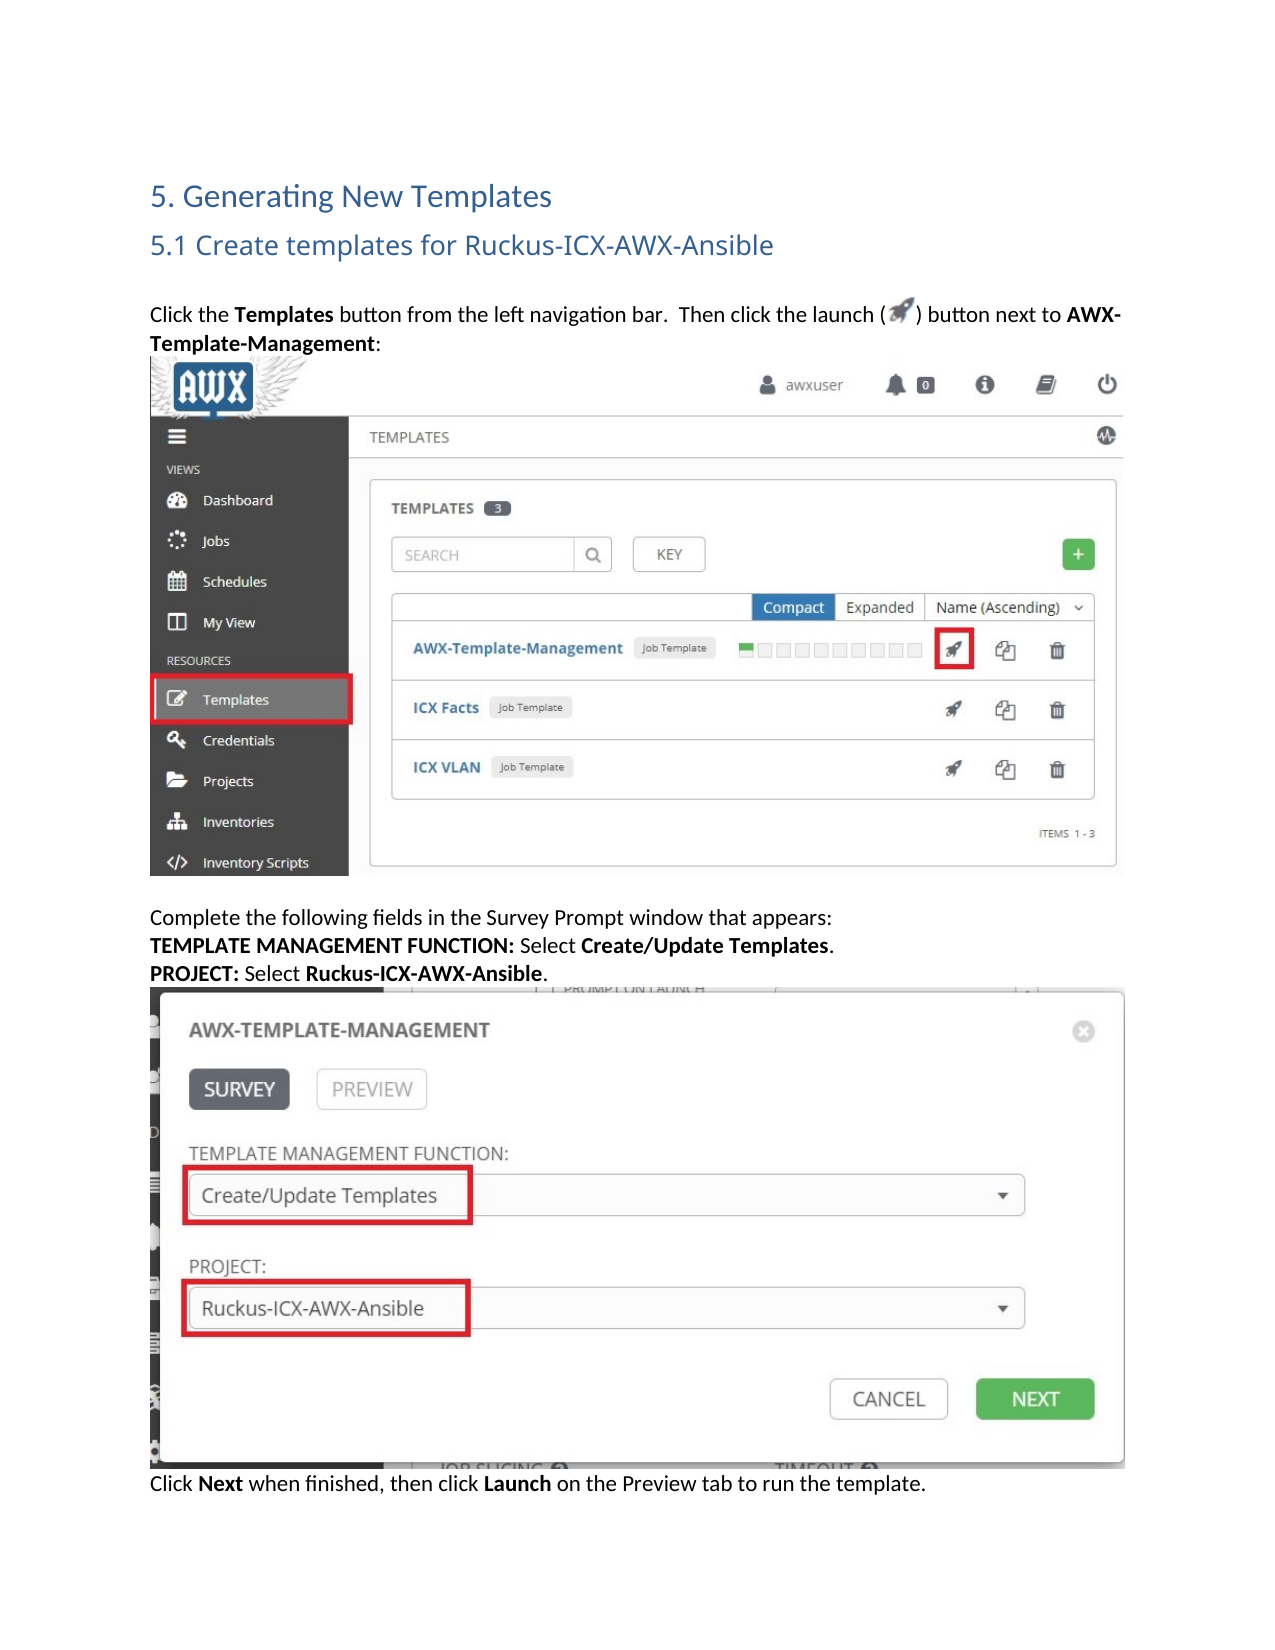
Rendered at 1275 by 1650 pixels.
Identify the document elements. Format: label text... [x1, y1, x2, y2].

text Complete the following fields in the Survey Prompt window that appears: [150, 903, 1125, 931]
picture [887, 296, 916, 323]
picture [150, 987, 1125, 1469]
picture [150, 356, 1124, 876]
subtitle 5. Generating New Templates [150, 175, 1125, 216]
text PROJECT: Select Ruckus-ICX-AWX-Ansible. [150, 959, 1125, 987]
text TEMPLATE MANAGEMENT FUNCTION: Select Create/Update Templates. [150, 931, 1125, 959]
text Click Next when finished, then click Launch on the Preview tab to run the template. [150, 1469, 1125, 1497]
text Click the Templates button from the left navigation bar. Then click the launch () button next to AWX-Template-Management: [150, 296, 1125, 357]
subtitle 5.1 Create templates for Ruckus-ICX-AWX-Ansible [150, 226, 1125, 263]
